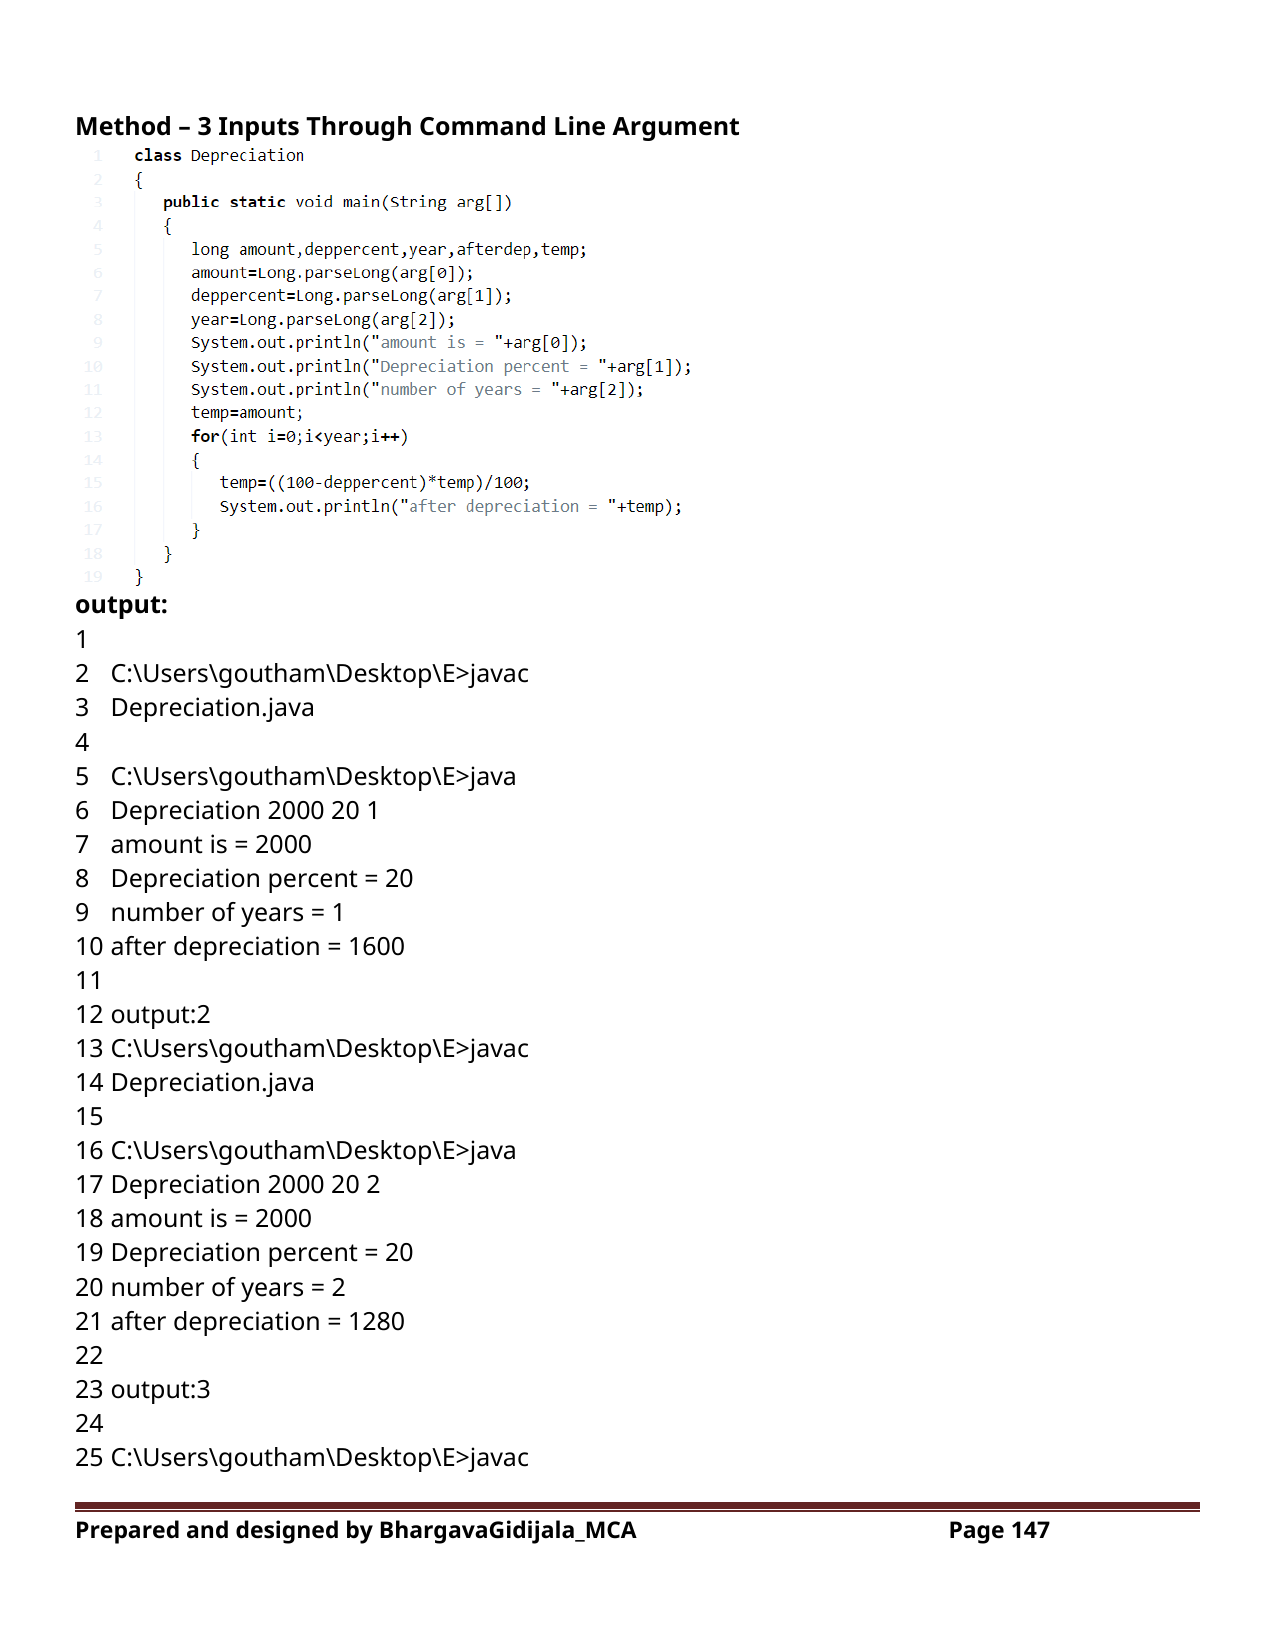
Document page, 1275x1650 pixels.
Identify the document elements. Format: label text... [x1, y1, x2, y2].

text Method – 3 Inputs Through Command Line Argument [75, 109, 1200, 143]
text output: [75, 586, 1200, 620]
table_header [109, 620, 676, 1475]
picture [75, 143, 693, 587]
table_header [74, 620, 109, 1475]
